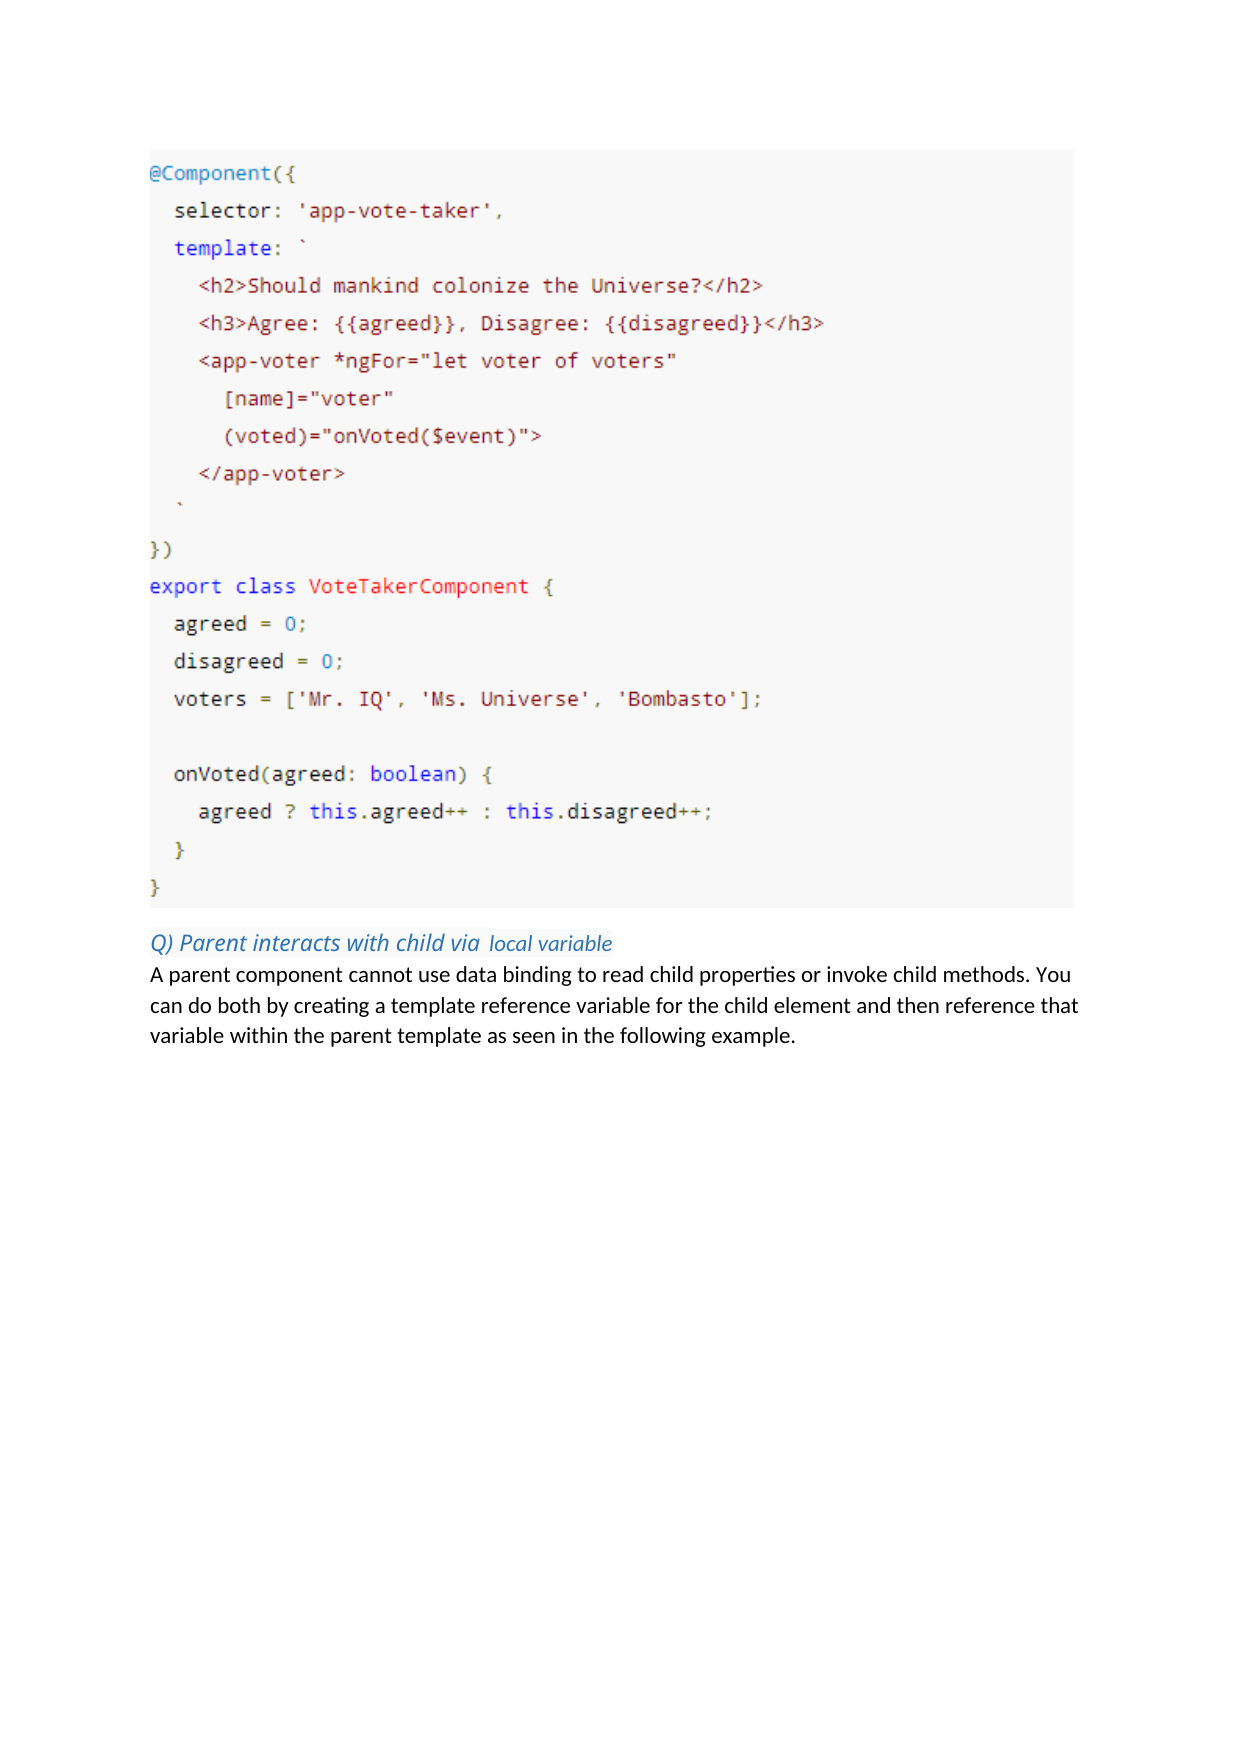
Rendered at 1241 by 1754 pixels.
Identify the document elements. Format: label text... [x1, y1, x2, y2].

text A parent component cannot use data binding to read child properties or invoke child methods. You can do both by creating a template reference variable for the child element and then reference that variable within the parent template as seen in the following example. [150, 961, 1090, 1049]
picture [150, 150, 1074, 908]
subtitle Q) Parent interacts with child via local variable [489, 927, 1090, 958]
